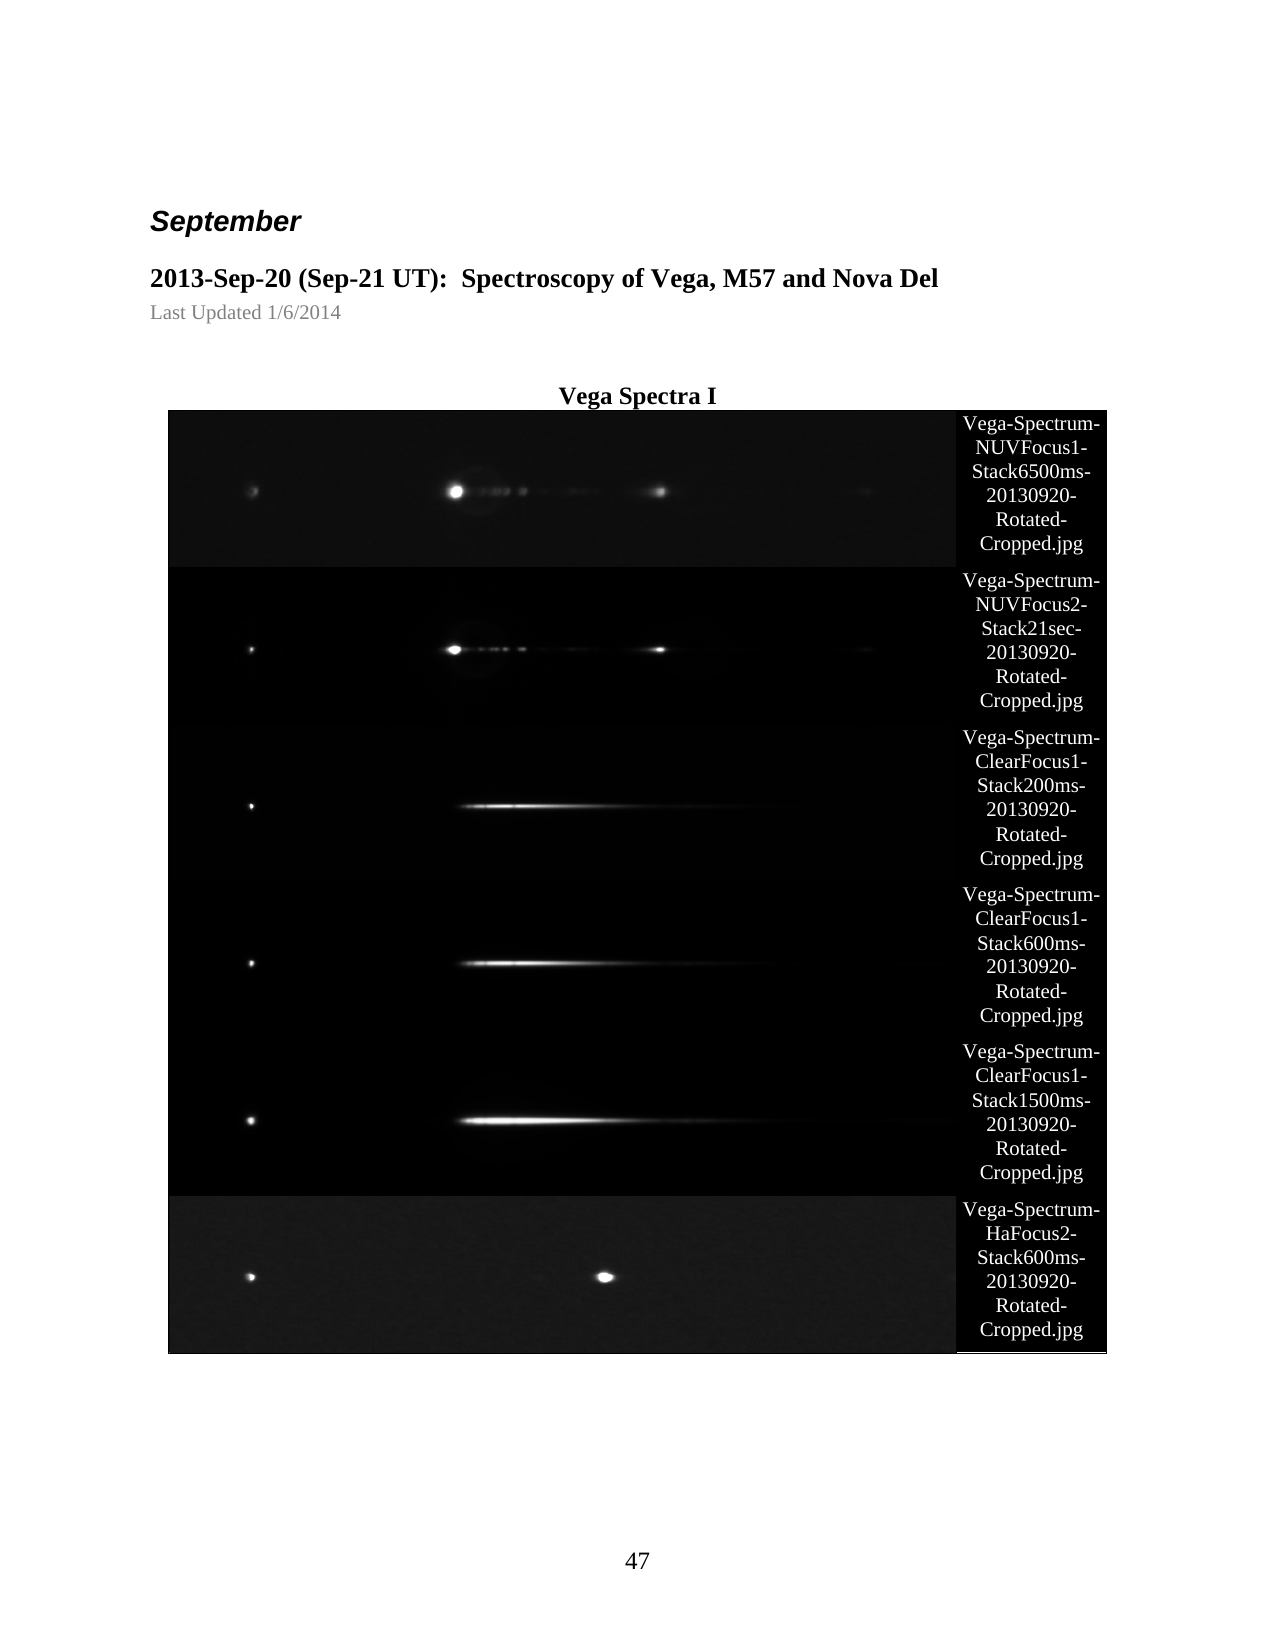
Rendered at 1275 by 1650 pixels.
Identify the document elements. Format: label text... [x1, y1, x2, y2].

table_cell Vega-Spectrum-ClearFocus1-Stack200ms-20130920-Rotated-Cropped.jpg [957, 725, 1106, 881]
table_header Vega-Spectrum-NUVFocus1-Stack6500ms-20130920-Rotated-Cropped.jpg [957, 411, 1106, 567]
picture [169, 411, 957, 567]
table_cell Vega-Spectrum-ClearFocus1-Stack600ms-20130920-Rotated-Cropped.jpg [957, 882, 1106, 1038]
text Last Updated 1/6/2014 [150, 300, 1125, 324]
picture [169, 568, 957, 1353]
table_cell Vega-Spectrum-NUVFocus2-Stack21sec-20130920-Rotated-Cropped.jpg [957, 568, 1106, 724]
subtitle September [150, 204, 1125, 237]
text Vega Spectra I [150, 381, 1125, 410]
subtitle 2013-Sep-20 (Sep-21 UT): Spectroscopy of Vega, M57 and Nova Del [150, 262, 1125, 293]
table_cell Vega-Spectrum-ClearFocus1-Stack1500ms-20130920-Rotated-Cropped.jpg [957, 1039, 1106, 1195]
table_cell Vega-Spectrum-HaFocus2-Stack600ms-20130920-Rotated-Cropped.jpg [957, 1196, 1106, 1352]
